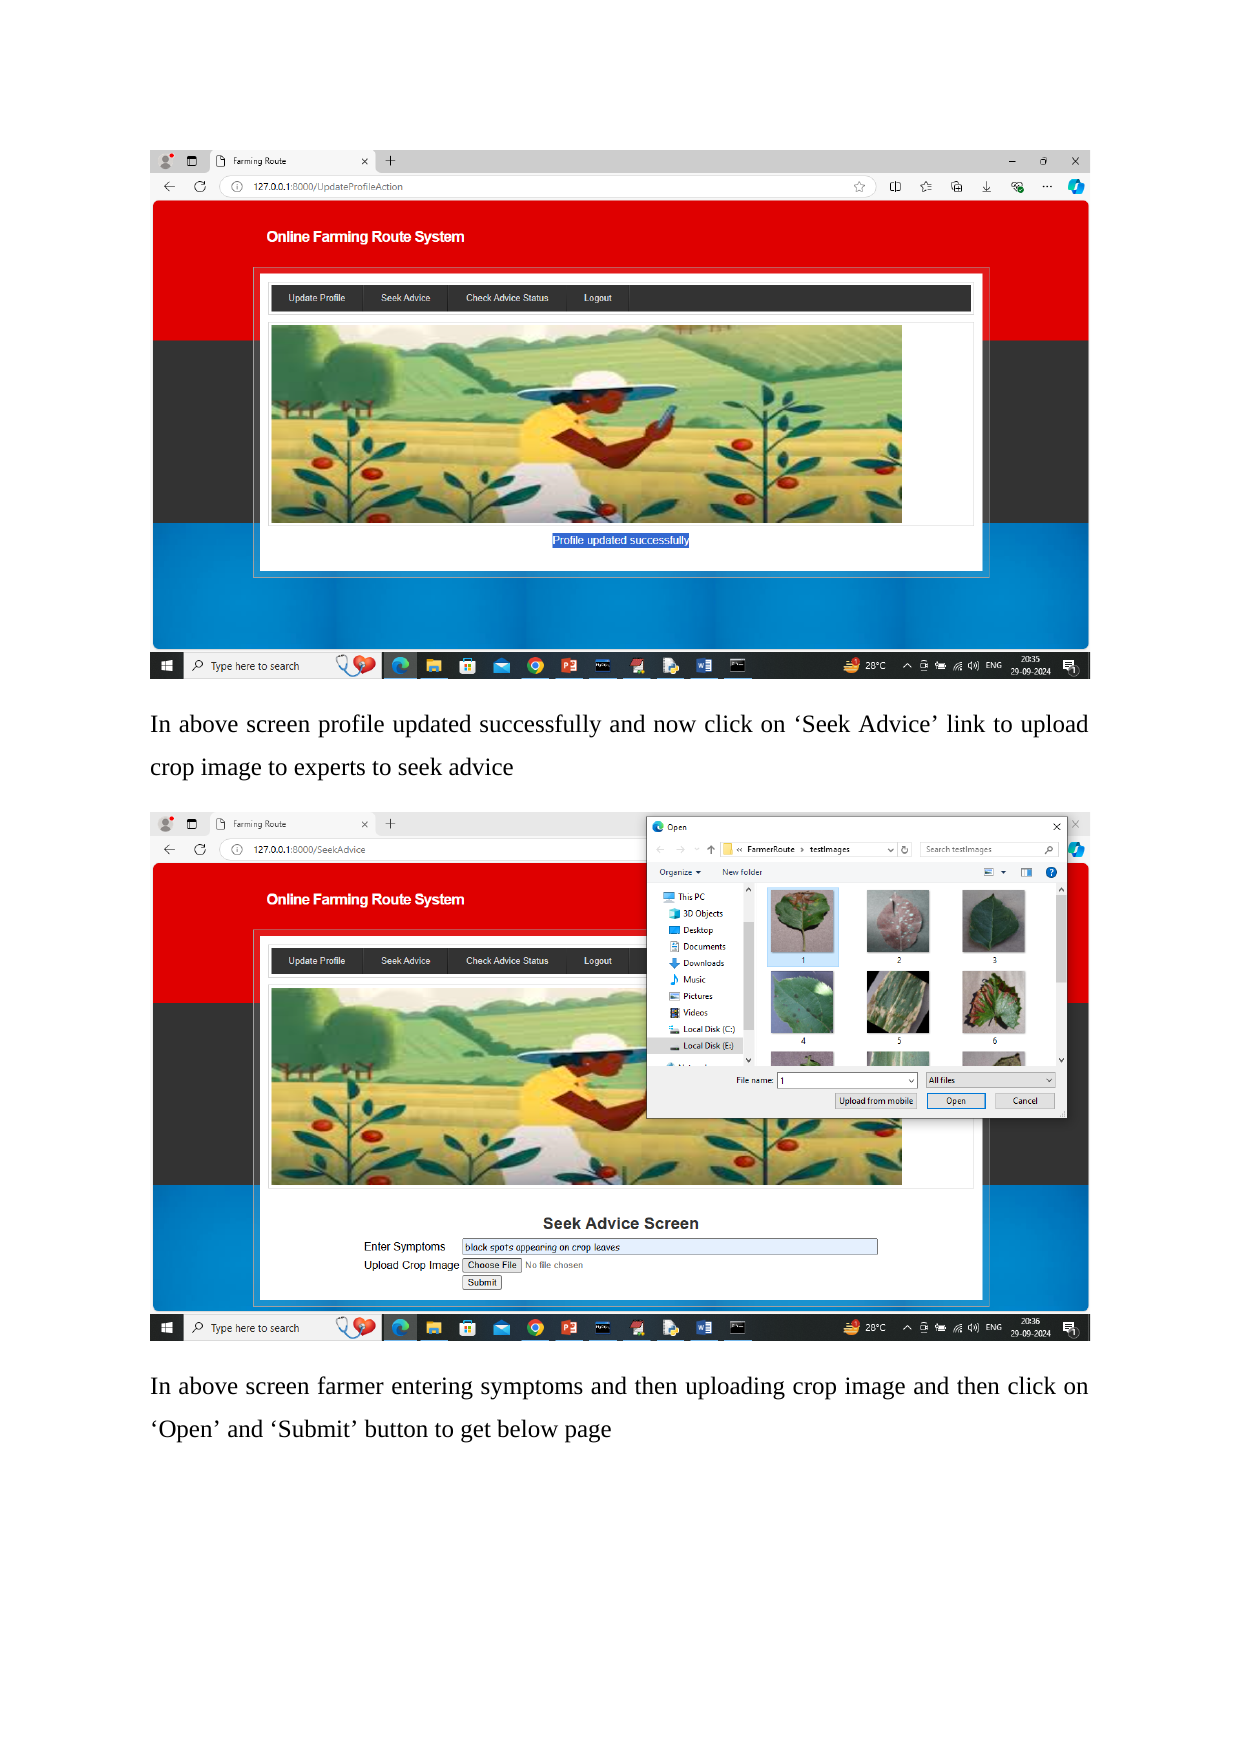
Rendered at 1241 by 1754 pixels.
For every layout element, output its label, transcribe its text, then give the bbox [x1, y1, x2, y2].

text In above screen farmer entering symptoms and then uploading crop image and then click on ‘Open’ and ‘Submit’ button to get below page [150, 1371, 1090, 1443]
picture [150, 150, 1091, 679]
picture [150, 812, 1091, 1341]
text In above screen profile updated successfully and now click on ‘Seek Advice’ link to upload crop image to experts to seek advice [150, 709, 1090, 781]
